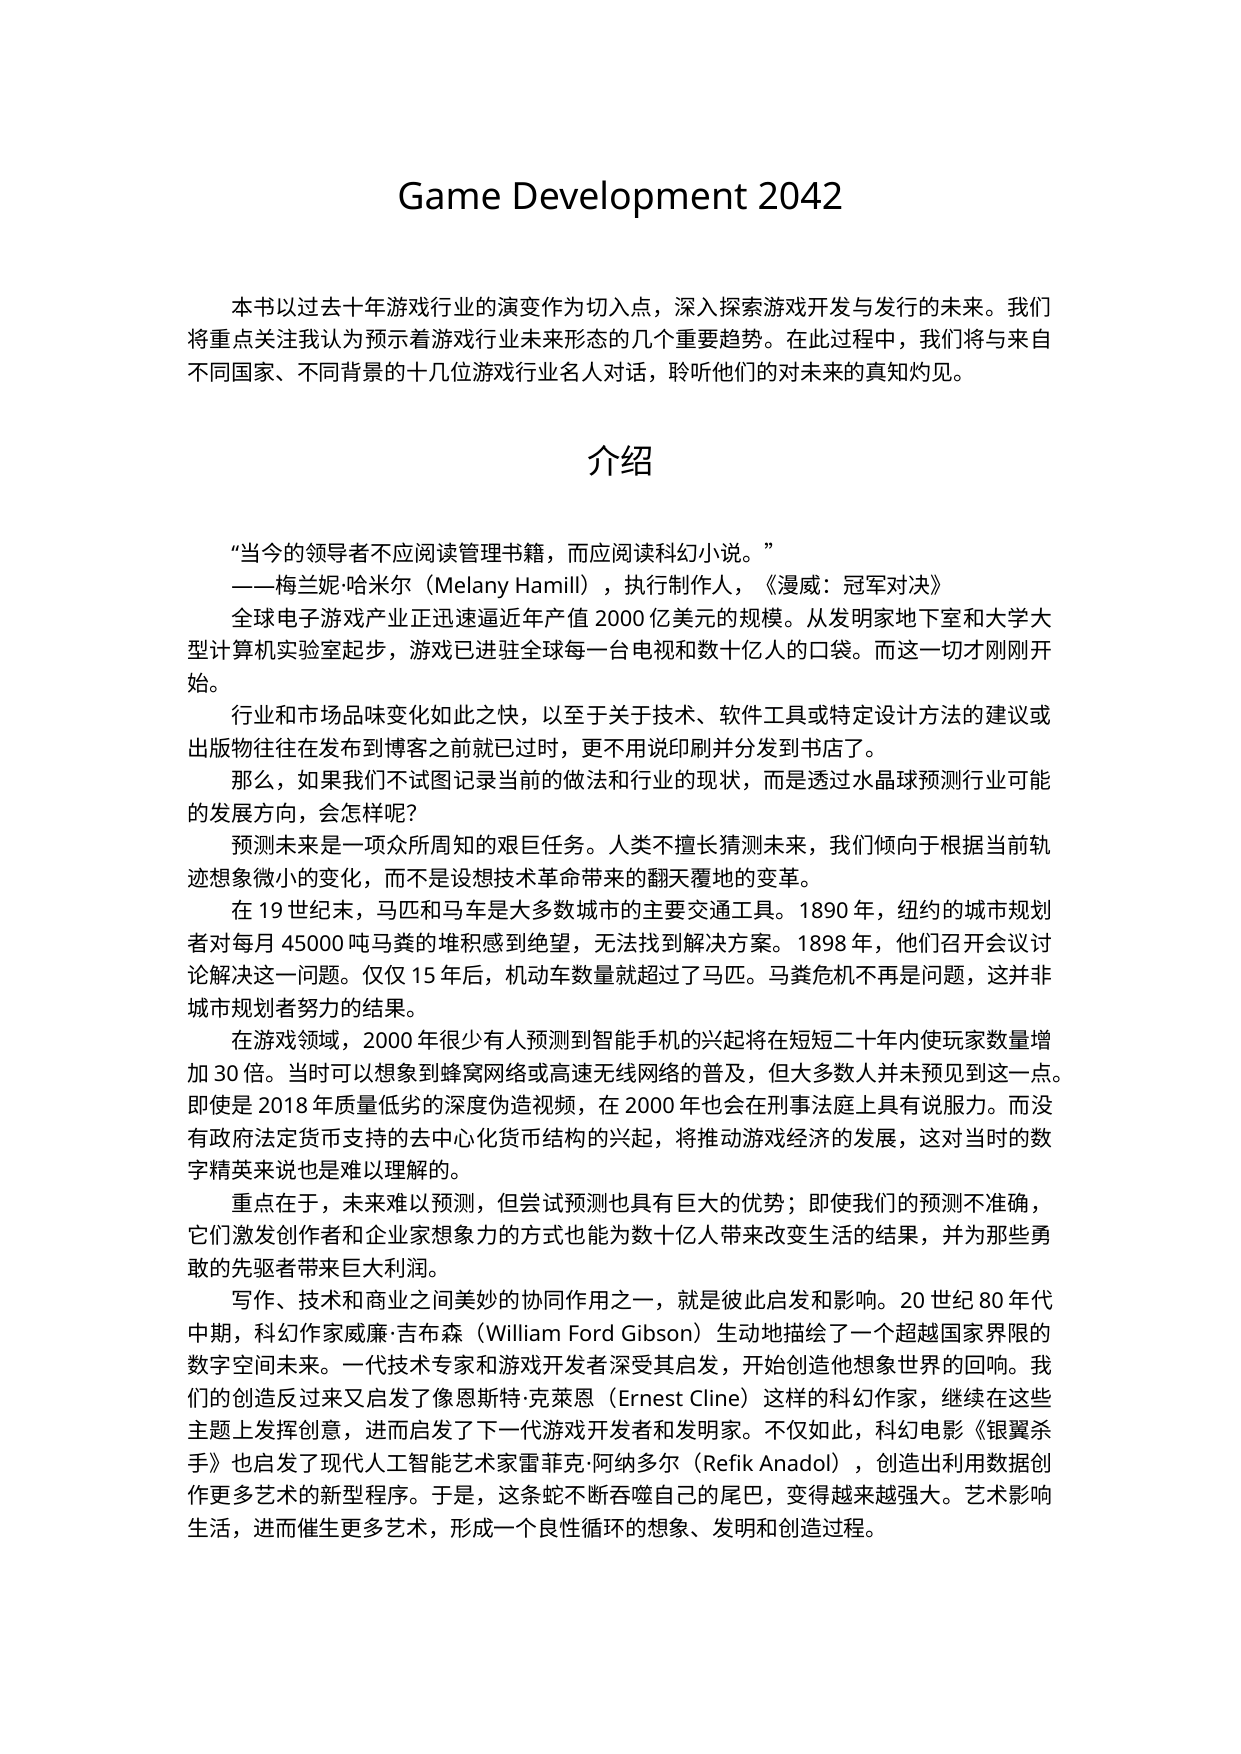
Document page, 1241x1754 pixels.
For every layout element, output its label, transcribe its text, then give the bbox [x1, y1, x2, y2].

subtitle Game Development 2042 [187, 162, 1053, 227]
text 在19世纪末，马匹和马车是大多数城市的主要交通工具。1890年，纽约的城市规划者对每月45000吨马粪的堆积感到绝望，无法找到解决方案。1898年，他们召开会议讨论解决这一问题。仅仅15年后，机动车数量就超过了马匹。马粪危机不再是问题，这并非城市规划者努力的结果。 [187, 893, 1053, 1023]
text ——梅兰妮·哈米尔（Melany Hamill），执行制作人，《漫威：冠军对决》 [187, 568, 1053, 600]
text 预测未来是一项众所周知的艰巨任务。人类不擅长猜测未来，我们倾向于根据当前轨迹想象微小的变化，而不是设想技术革命带来的翻天覆地的变革。 [187, 828, 1053, 893]
text 行业和市场品味变化如此之快，以至于关于技术、软件工具或特定设计方法的建议或出版物往往在发布到博客之前就已过时，更不用说印刷并分发到书店了。 [187, 698, 1053, 763]
subtitle 介绍 [187, 429, 1053, 494]
text 写作、技术和商业之间美妙的协同作用之一，就是彼此启发和影响。20世纪80年代中期，科幻作家威廉·吉布森（William Ford Gibson）生动地描绘了一个超越国家界限的数字空间未来。一代技术专家和游戏开发者深受其启发，开始创造他想象世界的回响。我们的创造反过来又启发了像恩斯特·克萊恩（Ernest Cline）这样的科幻作家，继续在这些主题上发挥创意，进而启发了下一代游戏开发者和发明家。不仅如此，科幻电影《银翼杀手》也启发了现代人工智能艺术家雷菲克·阿纳多尔（Refik Anadol），创造出利用数据创作更多艺术的新型程序。于是，这条蛇不断吞噬自己的尾巴，变得越来越强大。艺术影响生活，进而催生更多艺术，形成一个良性循环的想象、发明和创造过程。 [187, 1283, 1053, 1543]
text 全球电子游戏产业正迅速逼近年产值2000亿美元的规模。从发明家地下室和大学大型计算机实验室起步，游戏已进驻全球每一台电视和数十亿人的口袋。而这一切才刚刚开始。 [187, 600, 1053, 698]
text 那么，如果我们不试图记录当前的做法和行业的现状，而是透过水晶球预测行业可能的发展方向，会怎样呢？ [187, 763, 1053, 828]
text 本书以过去十年游戏行业的演变作为切入点，深入探索游戏开发与发行的未来。我们将重点关注我认为预示着游戏行业未来形态的几个重要趋势。在此过程中，我们将与来自不同国家、不同背景的十几位游戏行业名人对话，聆听他们的对未来的真知灼见。 [187, 289, 1053, 387]
text 在游戏领域，2000年很少有人预测到智能手机的兴起将在短短二十年内使玩家数量增加30倍。当时可以想象到蜂窝网络或高速无线网络的普及，但大多数人并未预见到这一点。即使是2018年质量低劣的深度伪造视频，在2000年也会在刑事法庭上具有说服力。而没有政府法定货币支持的去中心化货币结构的兴起，将推动游戏经济的发展，这对当时的数字精英来说也是难以理解的。 [187, 1023, 1053, 1185]
text 重点在于，未来难以预测，但尝试预测也具有巨大的优势；即使我们的预测不准确，它们激发创作者和企业家想象力的方式也能为数十亿人带来改变生活的结果，并为那些勇敢的先驱者带来巨大利润。 [187, 1185, 1053, 1283]
text “当今的领导者不应阅读管理书籍，而应阅读科幻小说。” [187, 535, 1053, 568]
